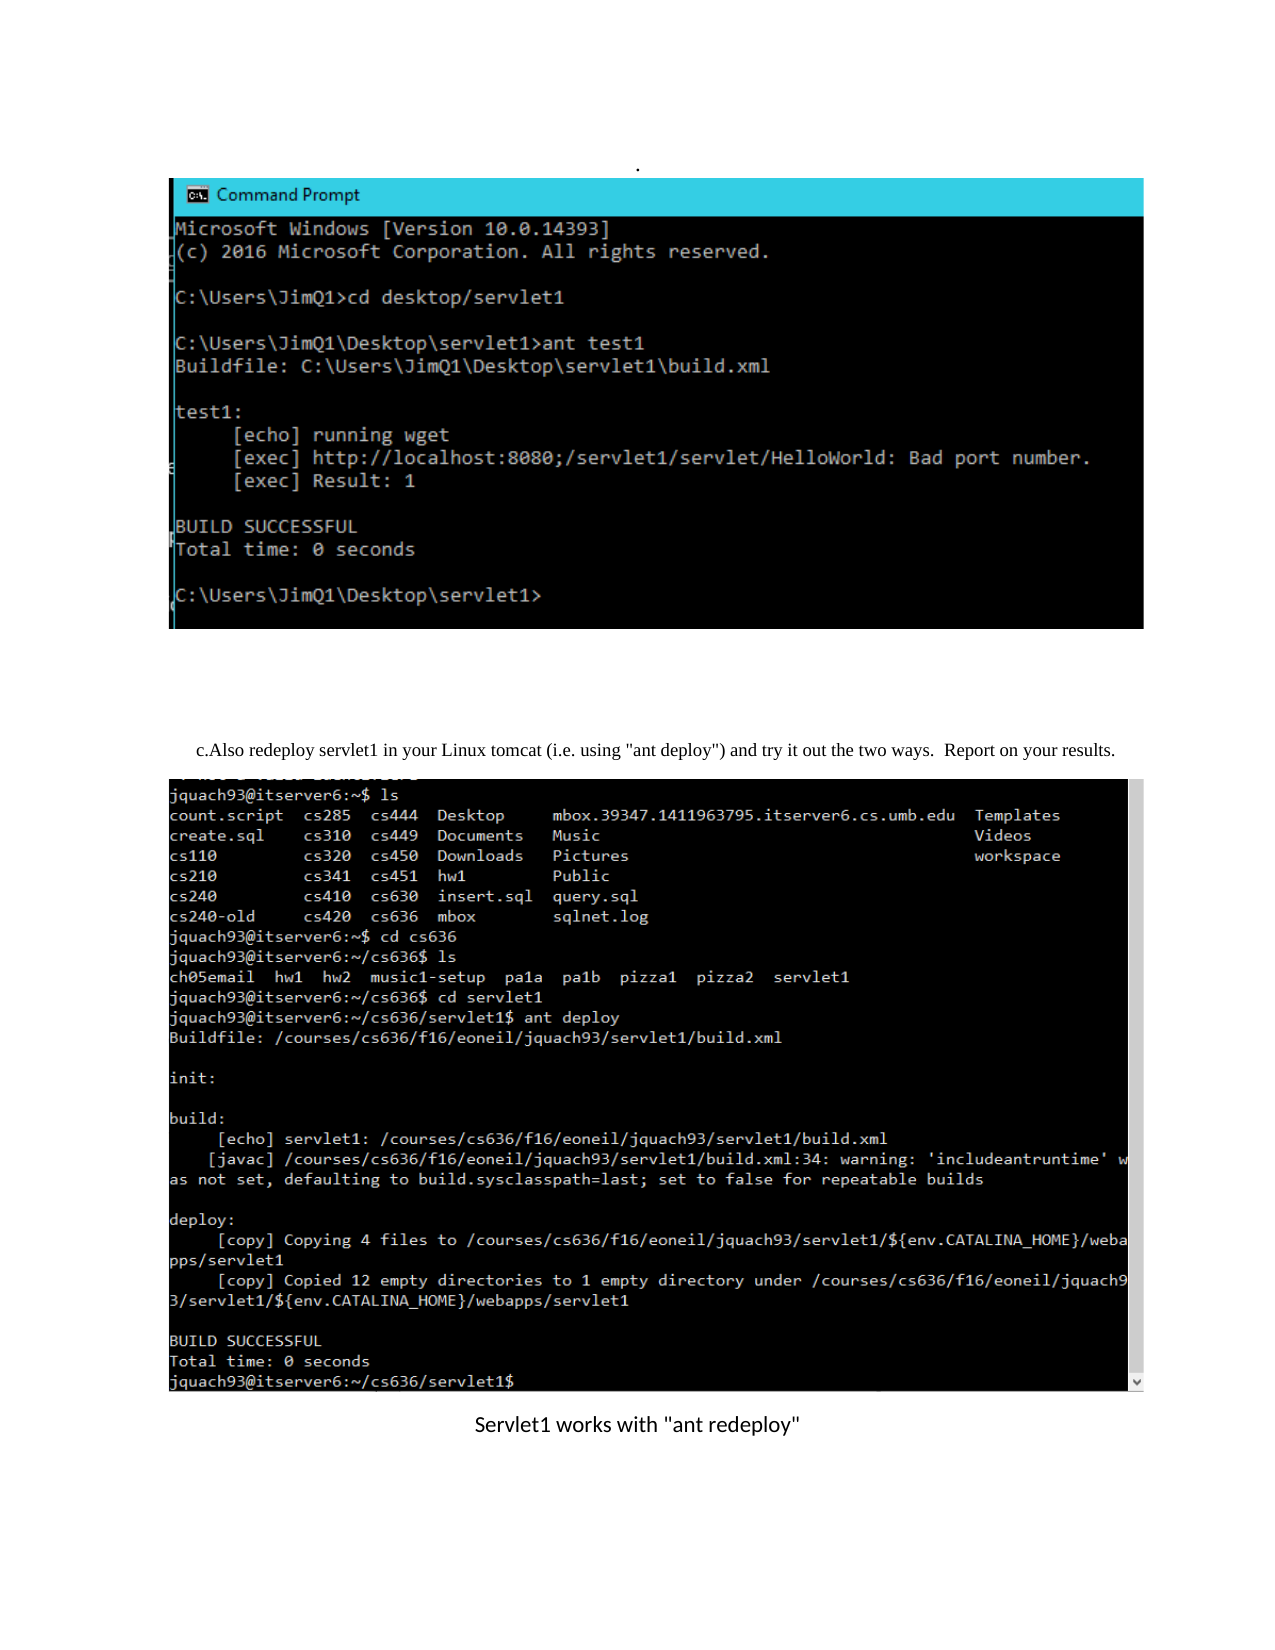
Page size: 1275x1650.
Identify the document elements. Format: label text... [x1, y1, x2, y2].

text Servlet1 works with "ant redeploy" [150, 1411, 1125, 1439]
text . [150, 150, 1125, 628]
text c.Also redeploy servlet1 in your Linux tomcat (i.e. using "ant deploy") and try it out the two ways. Report on your results. [187, 739, 1125, 761]
